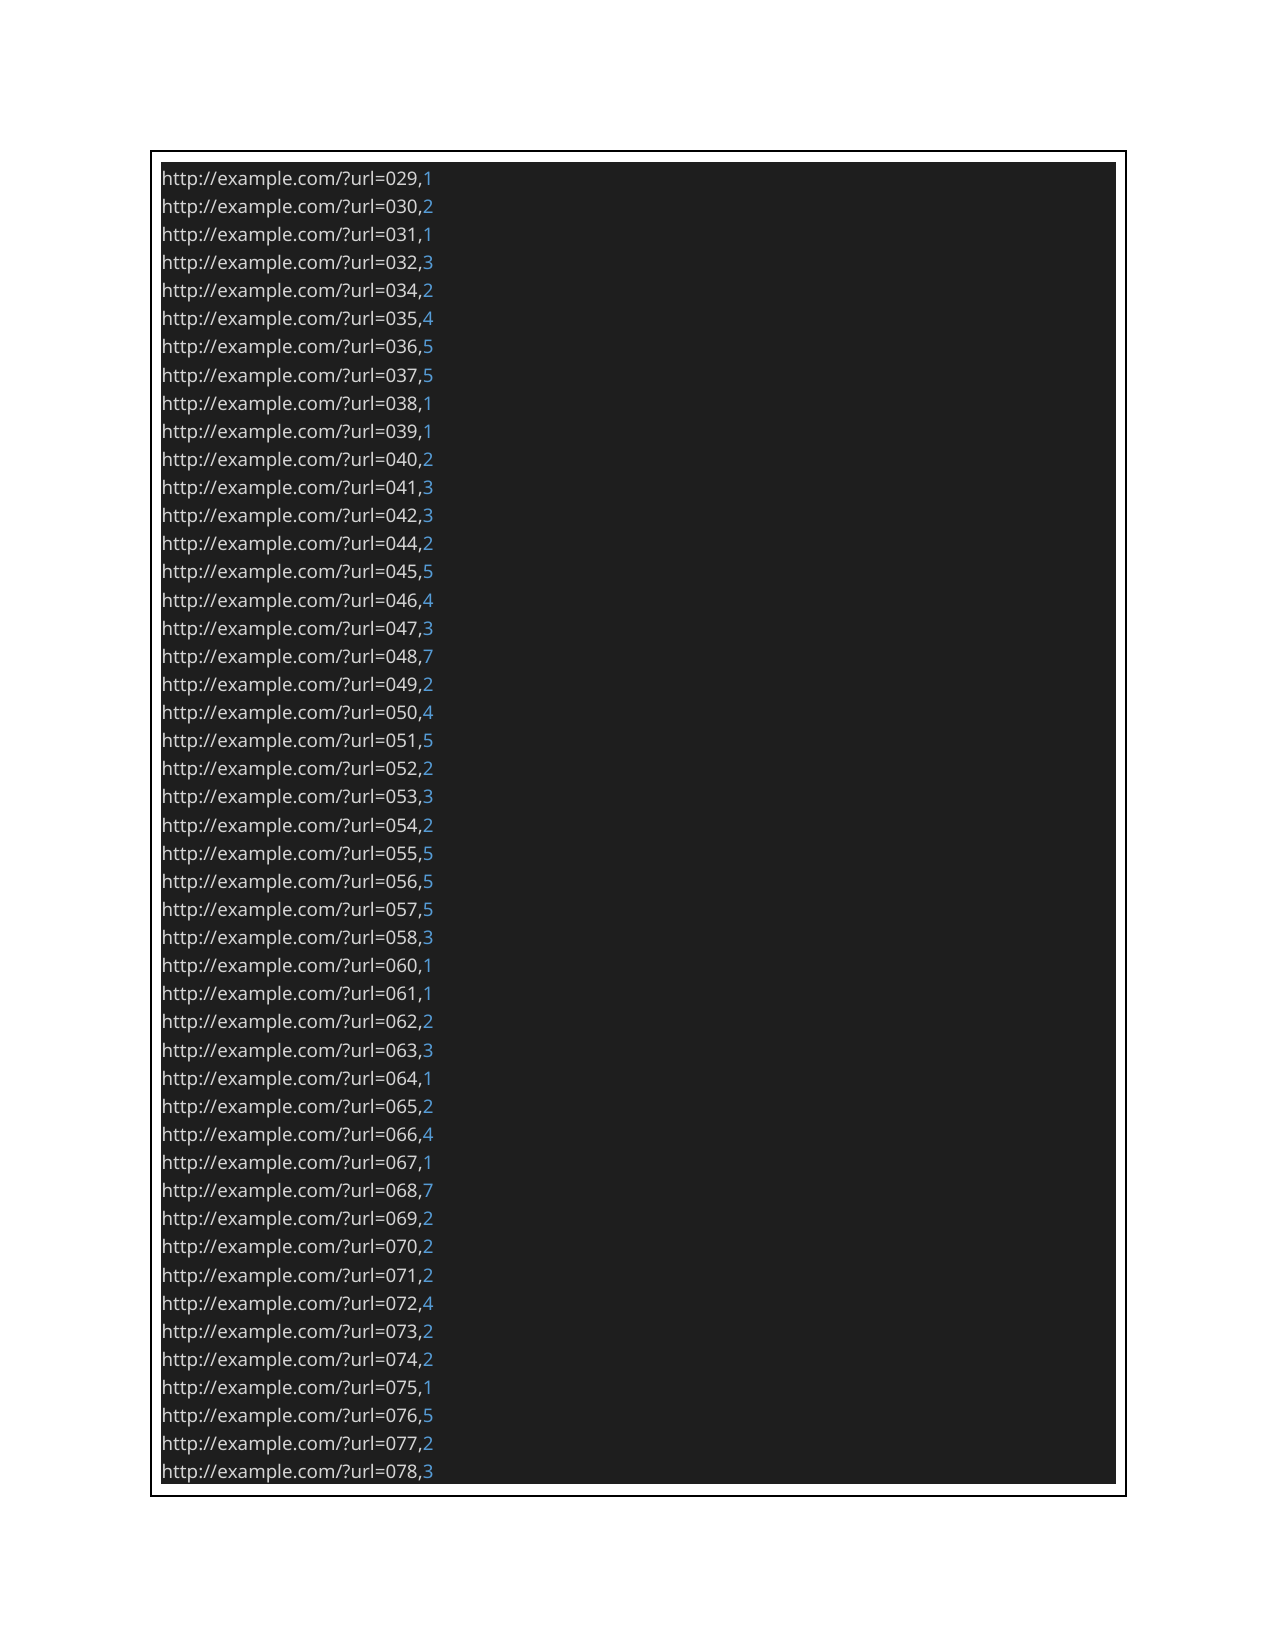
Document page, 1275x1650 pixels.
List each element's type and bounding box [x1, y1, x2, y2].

table_header [152, 152, 1125, 1495]
